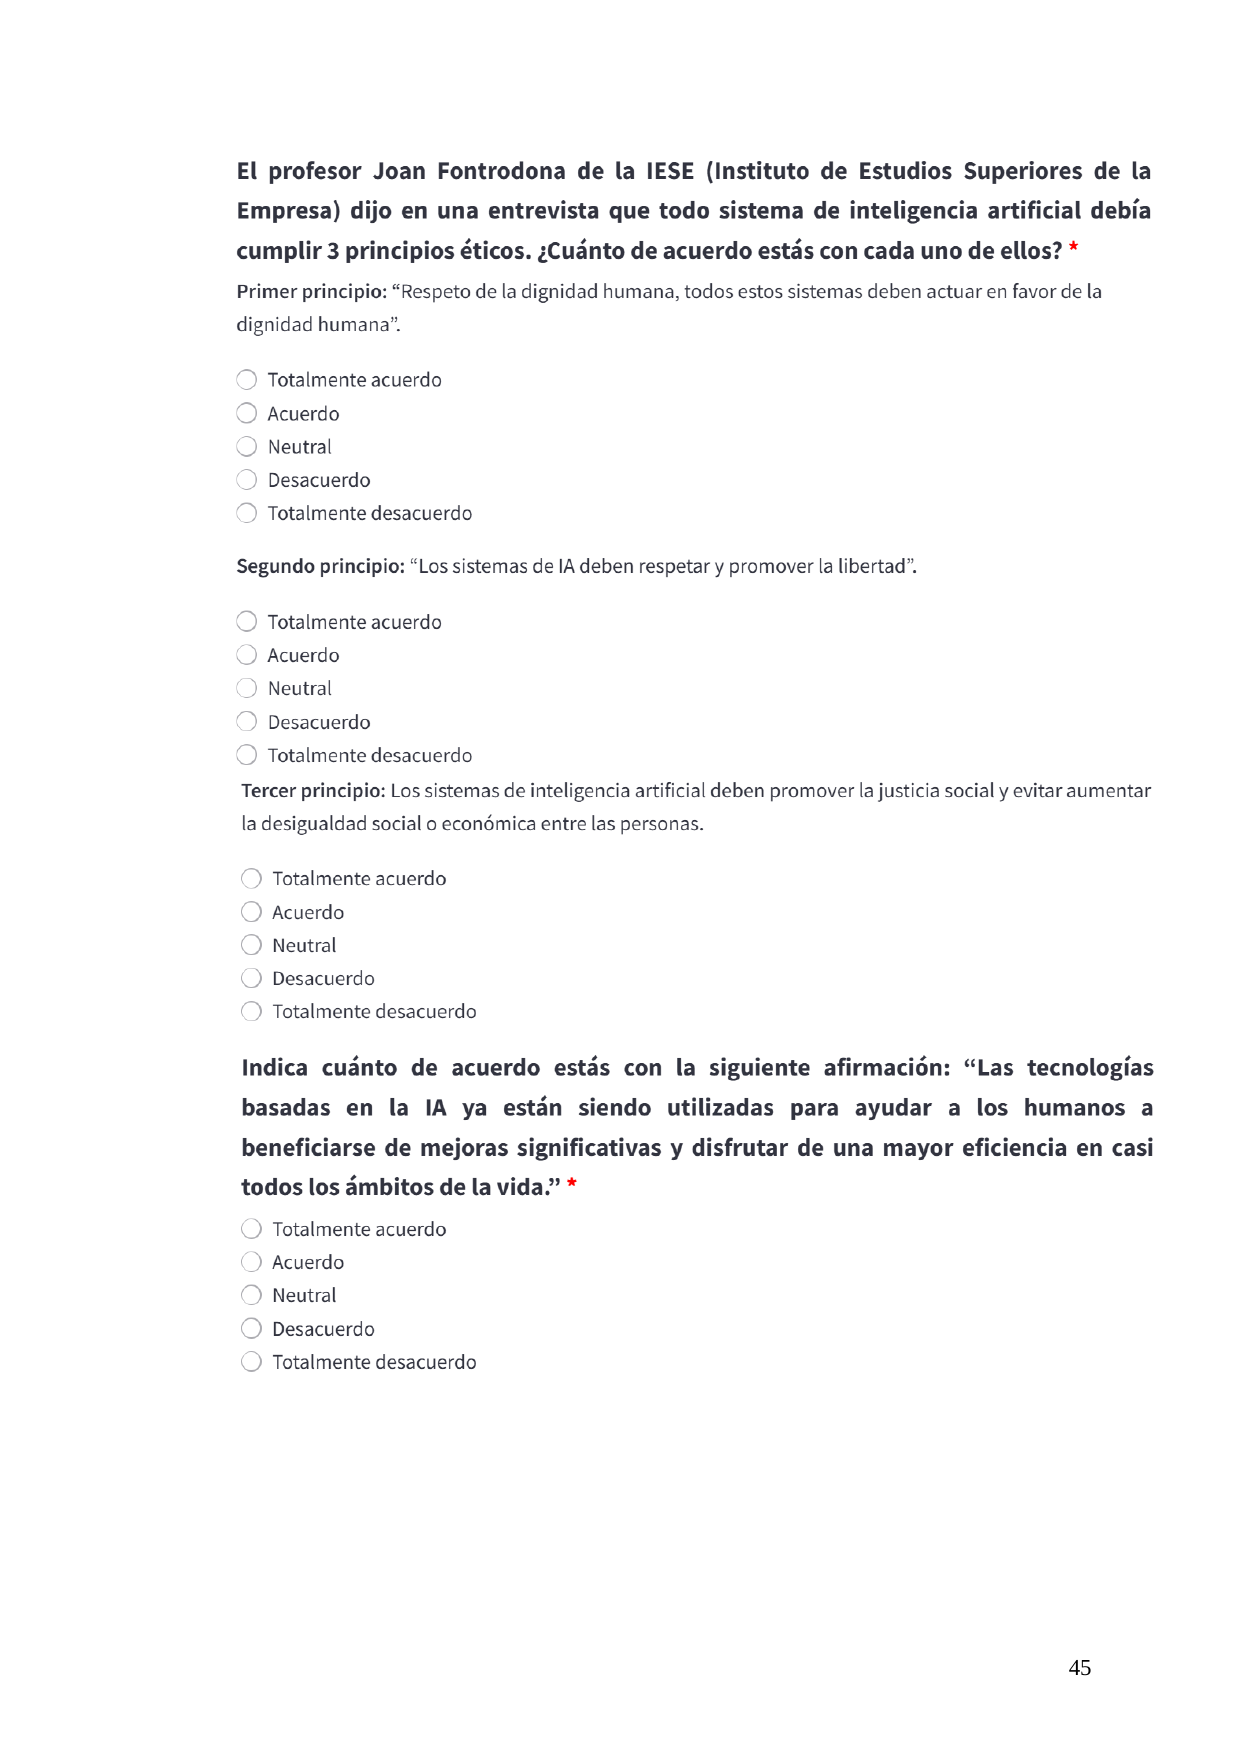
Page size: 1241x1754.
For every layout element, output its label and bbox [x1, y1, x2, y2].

picture [222, 147, 1166, 1373]
